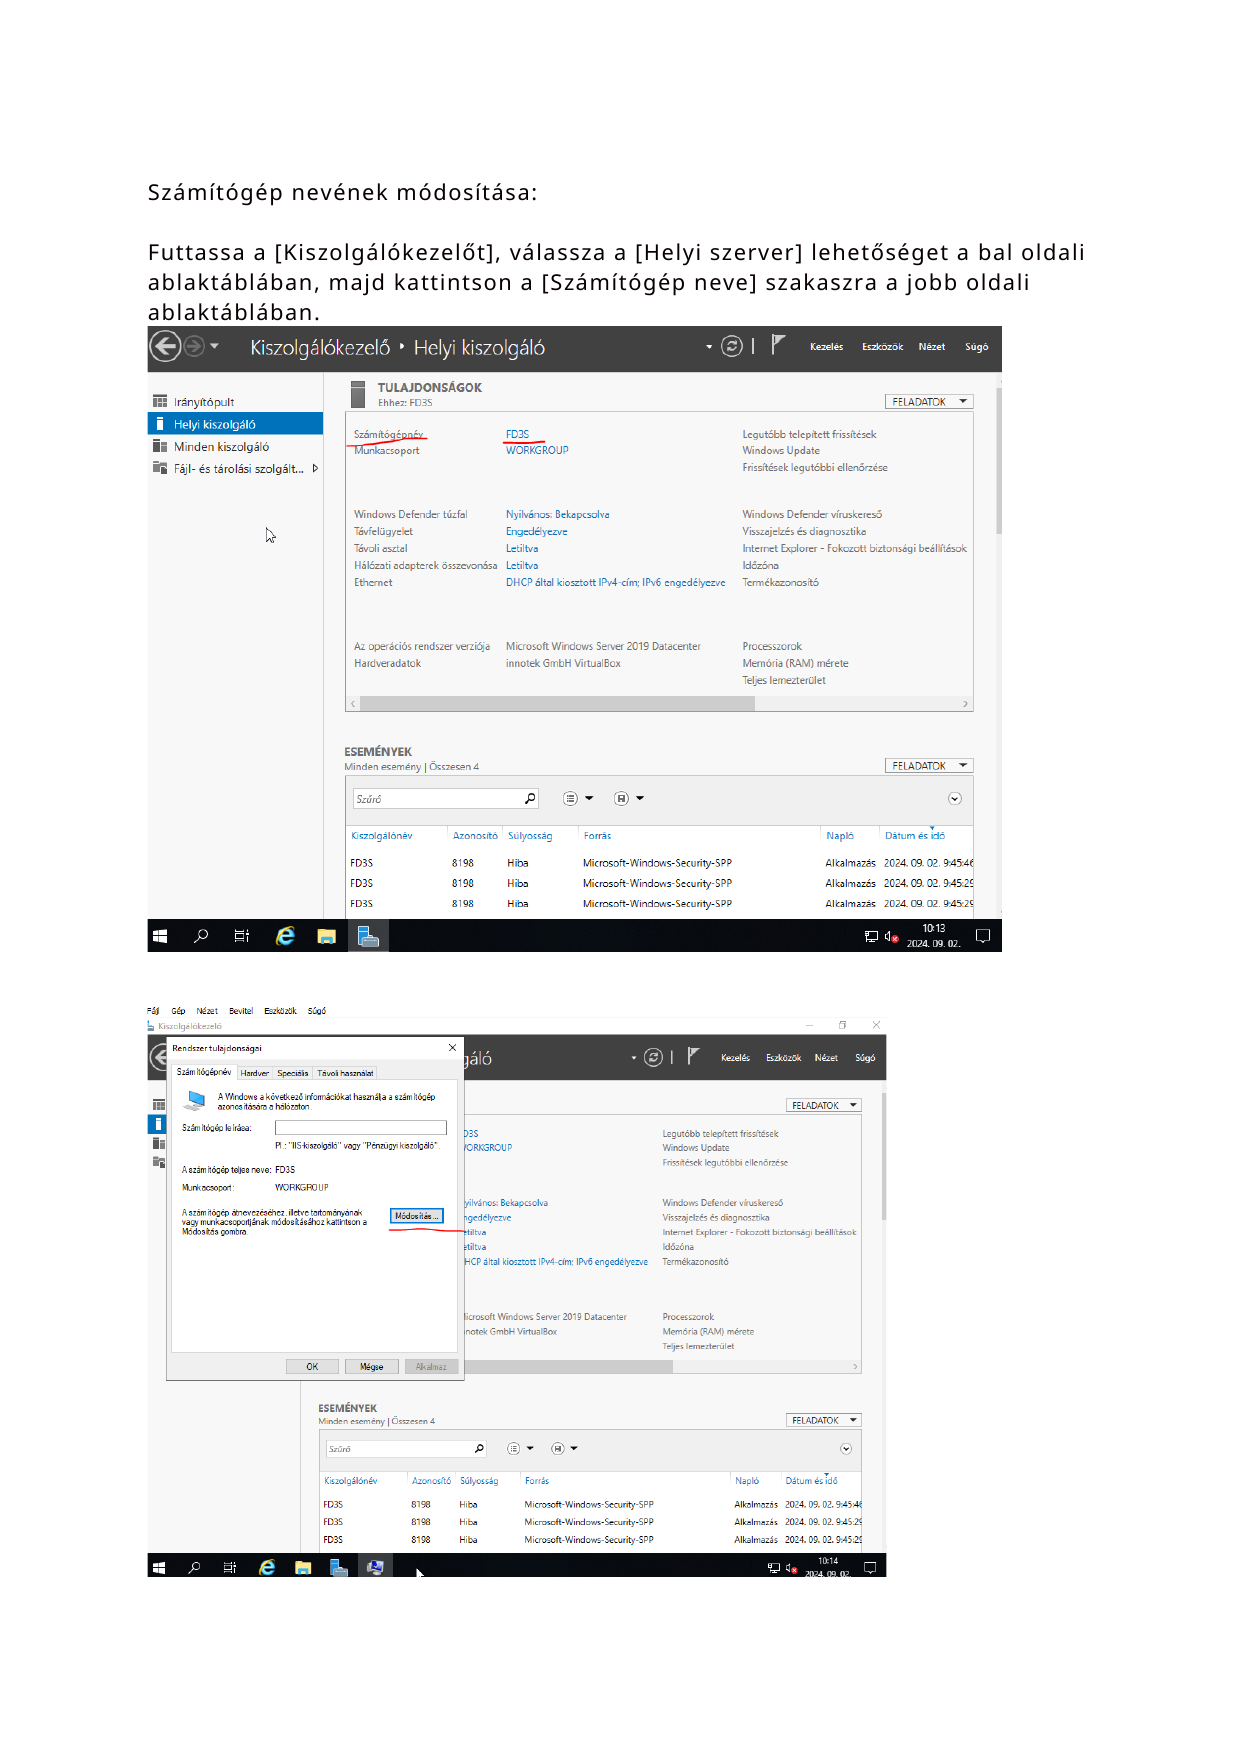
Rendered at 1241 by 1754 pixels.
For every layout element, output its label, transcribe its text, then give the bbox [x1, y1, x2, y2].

picture [147, 998, 887, 1577]
picture [147, 326, 1002, 952]
text Futtassa a [Kiszolgálókezelőt], válassza a [Helyi szerver] lehetőséget a bal oldali ablaktáblában, majd kattintson a [Számítógép neve] szakaszra a jobb oldali ablaktáblában. [148, 207, 1093, 326]
text Számítógép nevének módosítása: [148, 148, 1093, 207]
